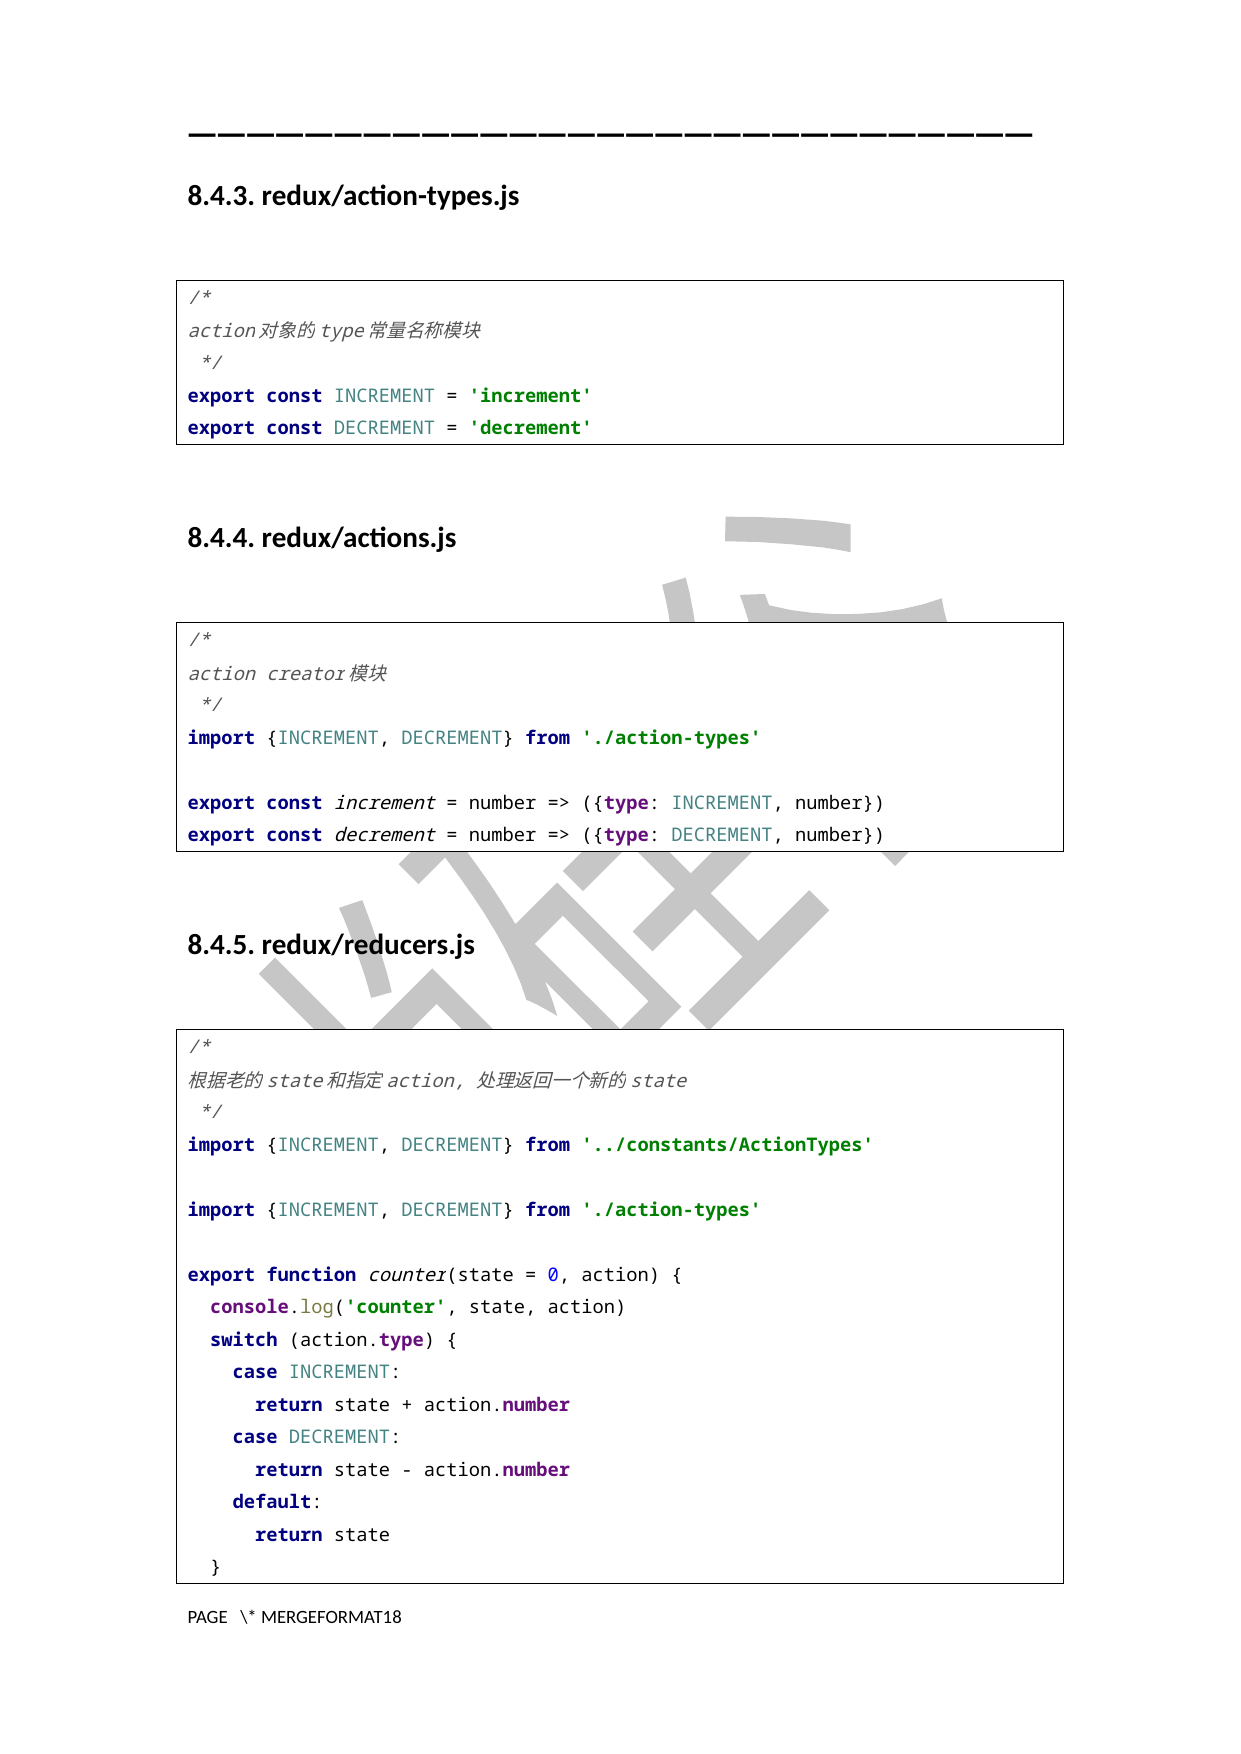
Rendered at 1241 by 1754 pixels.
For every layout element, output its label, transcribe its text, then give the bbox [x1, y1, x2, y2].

subtitle 8.4.3. redux/action-types.js [187, 162, 1053, 227]
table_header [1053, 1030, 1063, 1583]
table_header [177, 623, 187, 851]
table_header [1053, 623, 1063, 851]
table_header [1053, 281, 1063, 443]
subtitle 8.4.5. redux/reducers.js [187, 911, 1053, 976]
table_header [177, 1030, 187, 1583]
subtitle 8.4.4. redux/actions.js [187, 504, 1053, 569]
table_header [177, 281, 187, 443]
